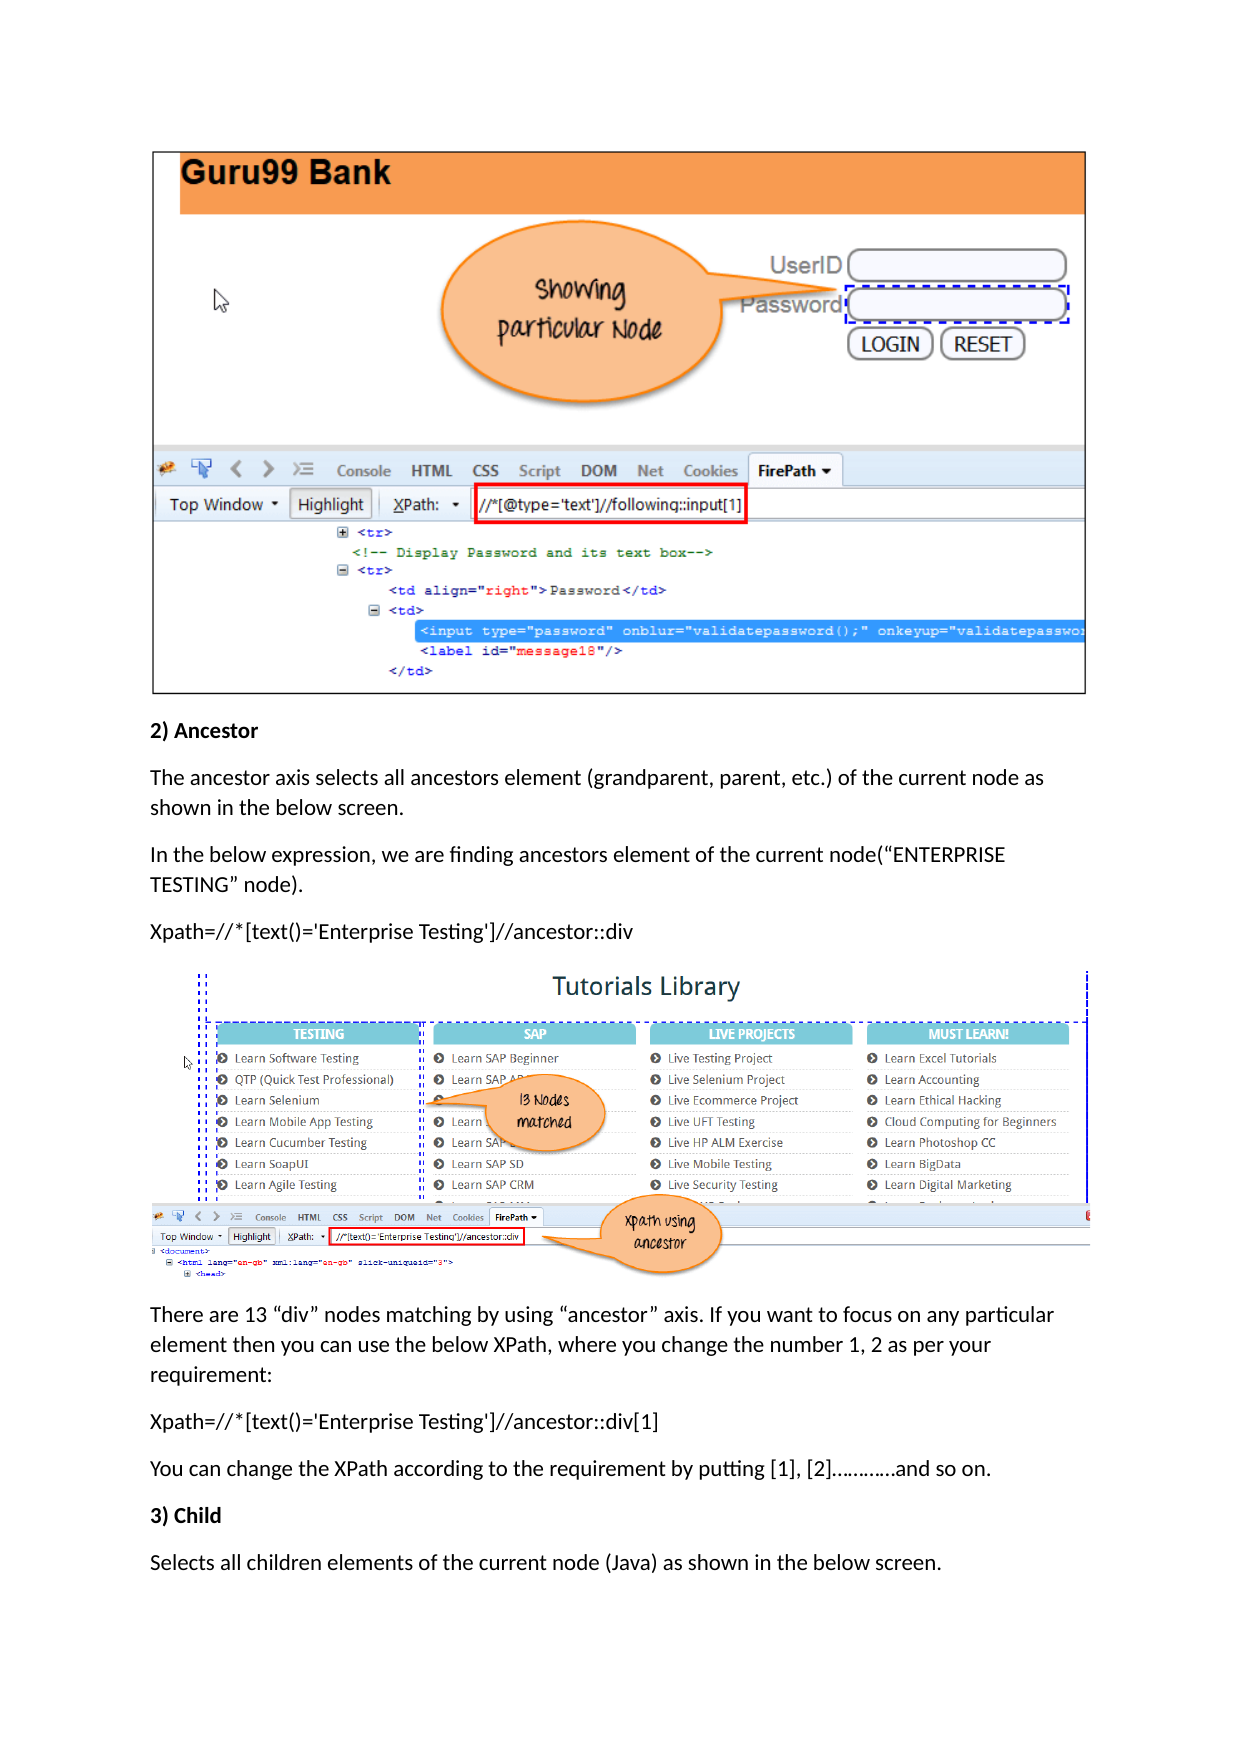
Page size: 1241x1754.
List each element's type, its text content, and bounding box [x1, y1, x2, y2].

text Xpath=//*[text()='Enterprise Testing']//ancestor::div[1] [150, 1407, 1090, 1435]
text 3) Child [150, 1501, 1090, 1529]
text There are 13 “div” nodes matching by using “ancestor” axis. If you want to focus on any particular element then you can use the below XPath, where you change the number 1, 2 as per your requirement: [150, 1300, 1090, 1388]
text Xpath=//*[text()='Enterprise Testing']//ancestor::div [150, 917, 1090, 945]
text The ancestor axis selects all ancestors element (grandparent, parent, etc.) of the current node as shown in the below screen. [150, 763, 1090, 821]
text 2) Ancestor [150, 716, 1090, 744]
text Selects all children elements of the current node (Java) as shown in the below screen. [150, 1548, 1090, 1576]
picture [150, 150, 1091, 698]
picture [150, 964, 1091, 1281]
text In the below expression, we are finding ancestors element of the current node(“ENTERPRISE TESTING” node). [150, 840, 1090, 898]
text You can change the XPath according to the requirement by putting [1], [2]…………and so on. [150, 1454, 1090, 1482]
